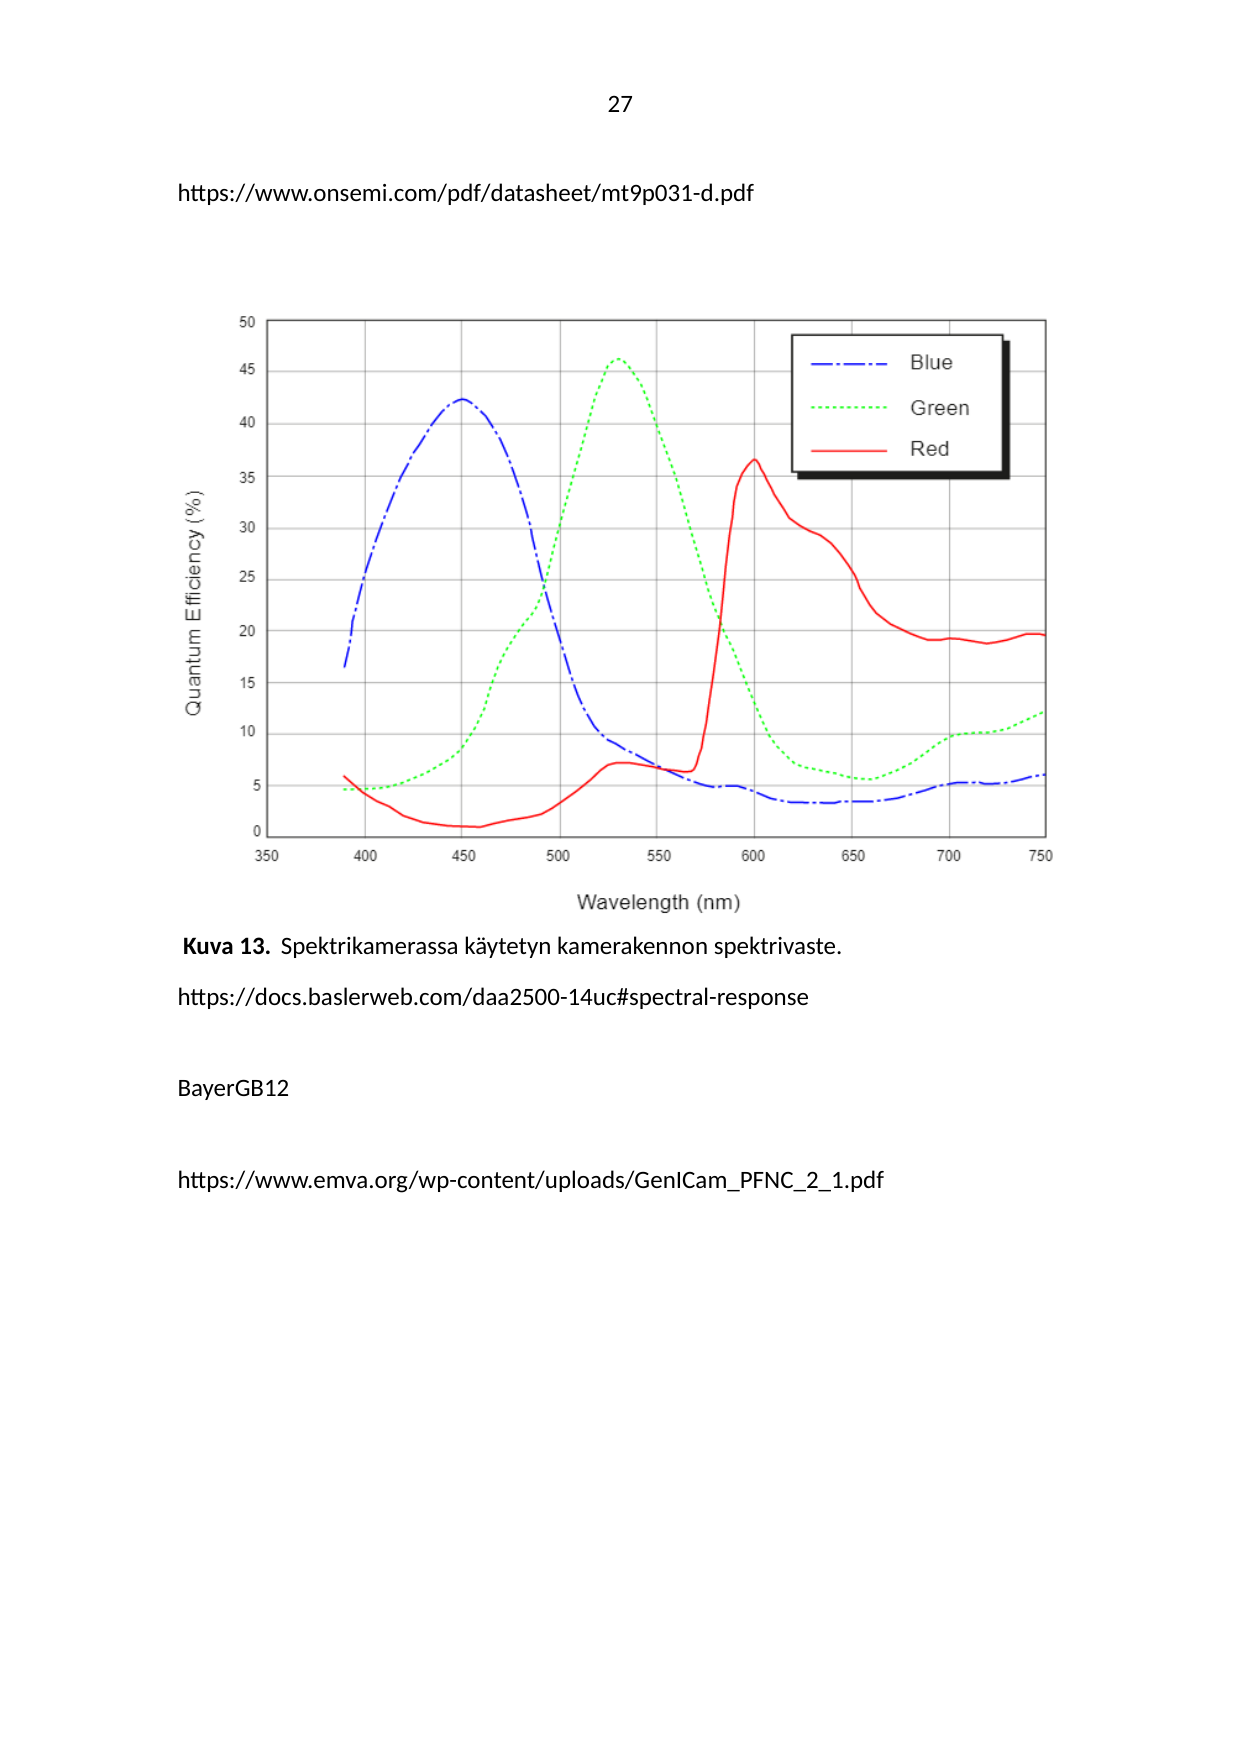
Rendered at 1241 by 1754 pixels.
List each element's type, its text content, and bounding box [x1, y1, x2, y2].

text https://www.onsemi.com/pdf/datasheet/mt9p031-d.pdf [177, 177, 1063, 208]
text https://docs.baslerweb.com/daa2500-14uc#spectral-response [177, 981, 1063, 1012]
text Kuva 13. Spektrikamerassa käytetyn kamerakennon spektrivaste. [177, 930, 1063, 960]
text https://www.emva.org/wp-content/uploads/GenICam_PFNC_2_1.pdf [177, 1164, 1063, 1194]
picture [177, 299, 1063, 918]
text BayerGB12 [177, 1073, 1063, 1103]
